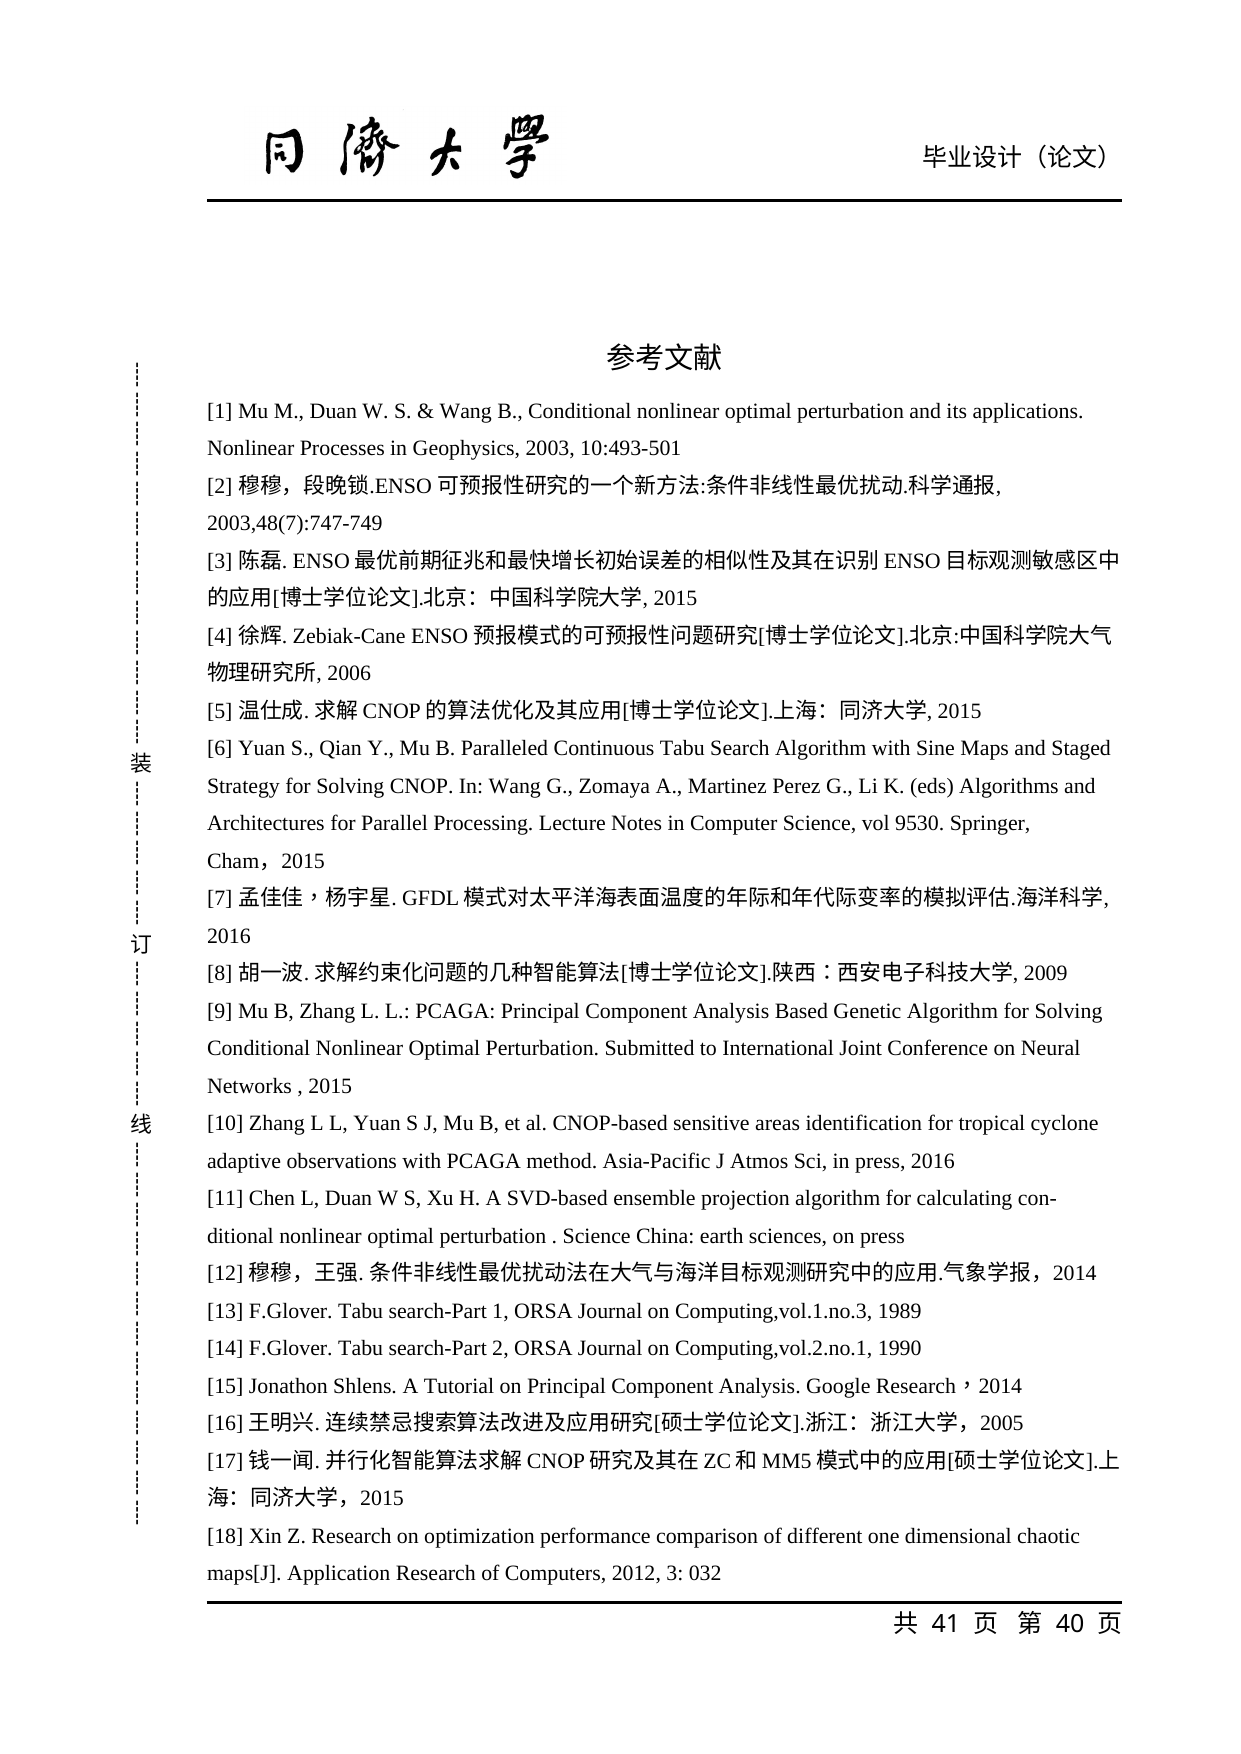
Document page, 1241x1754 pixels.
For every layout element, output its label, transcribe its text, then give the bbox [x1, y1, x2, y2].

text [2] 穆穆，段晚锁.ENSO 可预报性研究的一个新方法:条件非线性最优扰动.科学通报, 2003,48(7):747-749 [207, 463, 1122, 538]
text [15] Jonathon Shlens. A Tutorial on Principal Component Analysis. Google Research，2014 [207, 1363, 1122, 1401]
text Networks , 2015 [207, 1063, 1122, 1101]
text [1] Mu M., Duan W. S. & Wang B., Conditional nonlinear optimal perturbation and its applications. Nonlinear Processes in Geophysics, 2003, 10:493-501 [207, 388, 1122, 463]
text ditional nonlinear optimal perturbation . Science China: earth sciences, on press [207, 1213, 1122, 1251]
text [10] Zhang L L, Yuan S J, Mu B, et al. CNOP-based sensitive areas identification for tropical cyclone adaptive observations with PCAGA method. Asia-Pacific J Atmos Sci, in press, 2016 [207, 1101, 1122, 1176]
text [13] F.Glover. Tabu search-Part 1, ORSA Journal on Computing,vol.1.no.3, 1989 [207, 1288, 1122, 1326]
text [3] 陈磊. ENSO最优前期征兆和最快增长初始误差的相似性及其在识别ENSO目标观测敏感区中的应用[博士学位论文].北京：中国科学院大学, 2015 [207, 538, 1122, 613]
text [9] Mu B, Zhang L. L.: PCAGA: Principal Component Analysis Based Genetic Algorithm for Solving [207, 988, 1122, 1026]
text [14] F.Glover. Tabu search-Part 2, ORSA Journal on Computing,vol.2.no.1, 1990 [207, 1326, 1122, 1363]
text [16] 王明兴. 连续禁忌搜索算法改进及应用研究[硕士学位论文].浙江：浙江大学，2005 [207, 1401, 1122, 1438]
text [5] 温仕成. 求解CNOP的算法优化及其应用[博士学位论文].上海：同济大学, 2015 [207, 688, 1122, 726]
text [4] 徐辉. Zebiak-Cane ENSO 预报模式的可预报性问题研究[博士学位论文].北京:中国科学院大气物理研究所, 2006 [207, 613, 1122, 688]
text [18] Xin Z. Research on optimization performance comparison of different one dimensional chaotic maps[J]. Application Research of Computers, 2012, 3: 032 [207, 1513, 1122, 1588]
picture [244, 106, 567, 185]
text [7] 孟佳佳，杨宇星. GFDL模式对太平洋海表面温度的年际和年代际变率的模拟评估.海洋科学, 2016 [207, 876, 1122, 951]
text [11] Chen L, Duan W S, Xu H. A SVD-based ensemble projection algorithm for calculating con- [207, 1176, 1122, 1213]
text Conditional Nonlinear Optimal Perturbation. Submitted to International Joint Conference on Neural [207, 1026, 1122, 1063]
text [8] 胡一波. 求解约束化问题的几种智能算法[博士学位论文].陕西：西安电子科技大学, 2009 [207, 951, 1122, 988]
text [6] Yuan S., Qian Y., Mu B. Paralleled Continuous Tabu Search Algorithm with Sine Maps and Staged Strategy for Solving CNOP. In: Wang G., Zomaya A., Martinez Perez G., Li K. (eds) Algorithms and Architectures for Parallel Processing. Lecture Notes in Computer Science, vol 9530. Springer, Cham，2015 [207, 726, 1122, 876]
text [17] 钱一闻. 并行化智能算法求解CNOP研究及其在ZC和MM5模式中的应用[硕士学位论文].上海：同济大学，2015 [207, 1438, 1122, 1513]
subtitle 参考文献 [207, 338, 1122, 376]
text [12] 穆穆，王强. 条件非线性最优扰动法在大气与海洋目标观测研究中的应用.气象学报，2014 [207, 1251, 1122, 1288]
